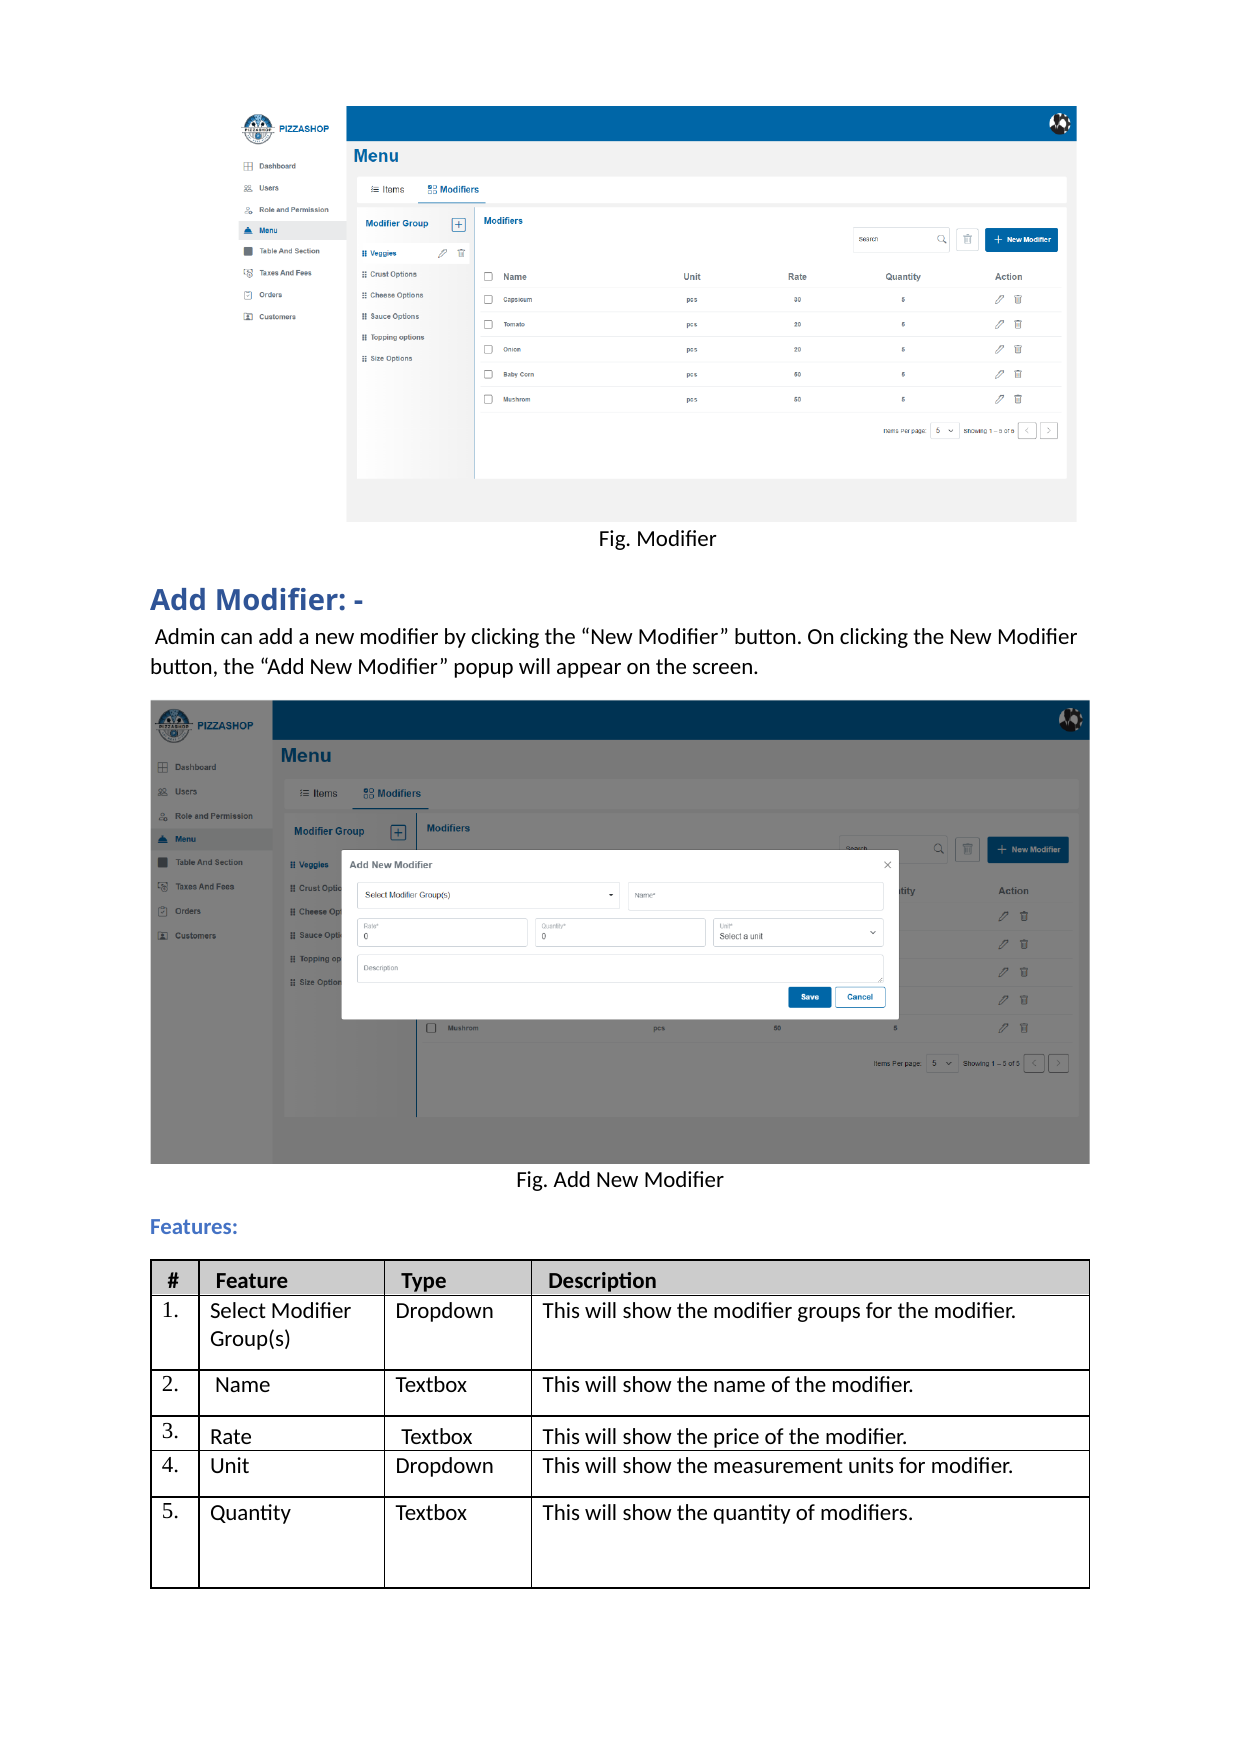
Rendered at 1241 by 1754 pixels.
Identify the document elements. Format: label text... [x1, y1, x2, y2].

picture [238, 106, 1077, 522]
table_cell Textbox [385, 1371, 531, 1415]
table_cell 3. [152, 1417, 198, 1450]
table_cell 2. [152, 1371, 198, 1415]
table_cell Unit [200, 1451, 384, 1496]
table_header Type [385, 1261, 531, 1294]
text Features: [150, 1212, 1090, 1240]
table_cell Dropdown [385, 1451, 531, 1496]
table_cell Select Modifier Group(s) [200, 1296, 384, 1369]
table_cell This will show the quantity of modifiers. [532, 1498, 1089, 1587]
text Fig. Add New Modifier [150, 1164, 1090, 1193]
table_cell 4. [152, 1451, 198, 1496]
table_header # [152, 1261, 198, 1294]
picture [150, 699, 1090, 1164]
table_cell Rate [200, 1417, 384, 1450]
table_header Feature [200, 1261, 384, 1294]
table_cell Textbox [385, 1498, 531, 1587]
table_cell This will show the price of the modifier. [532, 1417, 1089, 1450]
table_cell Dropdown [385, 1296, 531, 1369]
table_cell Name [200, 1371, 384, 1415]
table_cell Quantity [200, 1498, 384, 1587]
table_cell This will show the name of the modifier. [532, 1371, 1089, 1415]
table_cell Textbox [385, 1417, 531, 1450]
table_header Description [532, 1261, 1089, 1294]
subtitle Add Modifier: - [150, 579, 1090, 619]
text Admin can add a new modifier by clicking the “New Modifier” button. On clicking the New Modifier button, the “Add New Modifier” popup will appear on the screen. [150, 622, 1090, 680]
table_cell This will show the modifier groups for the modifier. [532, 1296, 1089, 1369]
table_cell 1. [152, 1296, 198, 1369]
list Fig. Modifier [225, 524, 1090, 552]
table_cell 5. [152, 1498, 198, 1587]
table_cell This will show the measurement units for modifier. [532, 1451, 1089, 1496]
